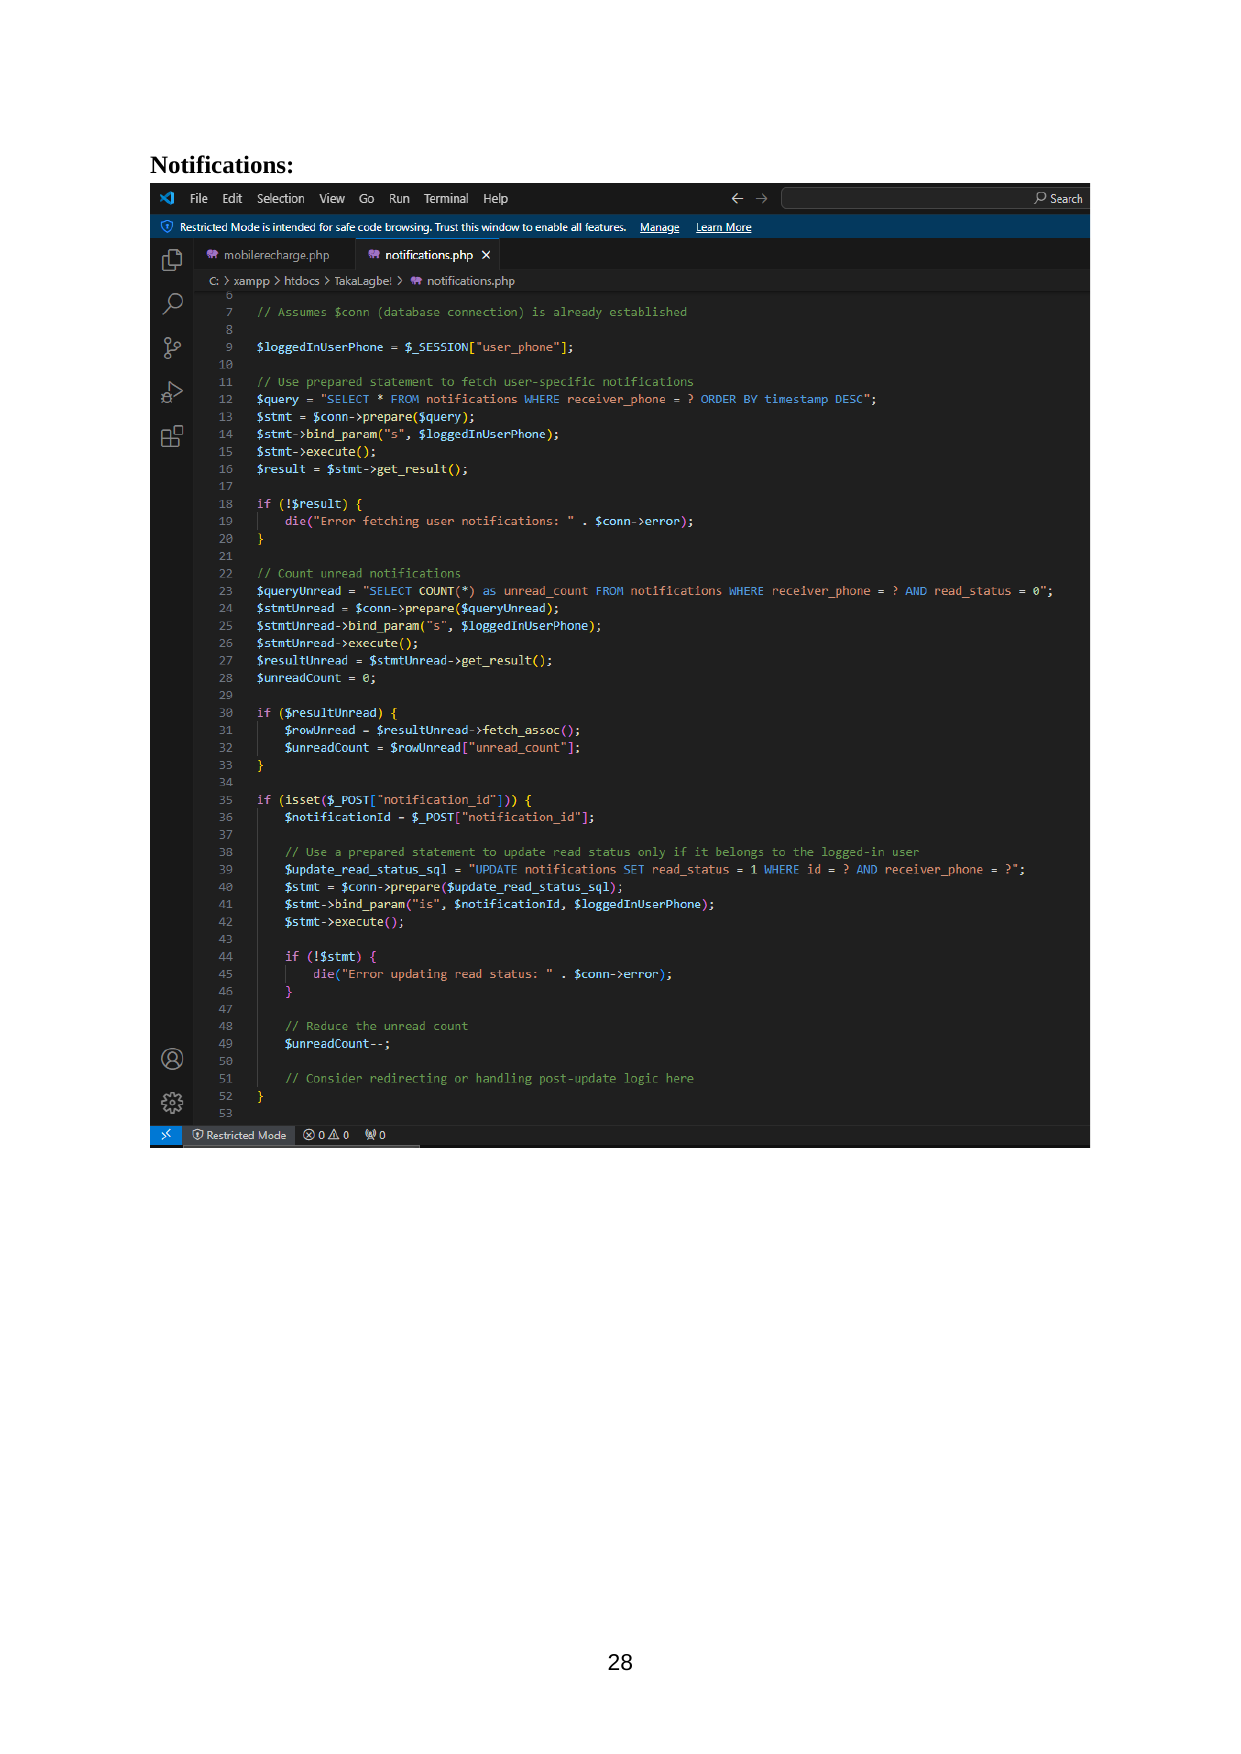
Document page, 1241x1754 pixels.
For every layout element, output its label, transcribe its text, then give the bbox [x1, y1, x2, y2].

picture [150, 183, 1091, 1148]
text Notifications: [150, 150, 1090, 179]
